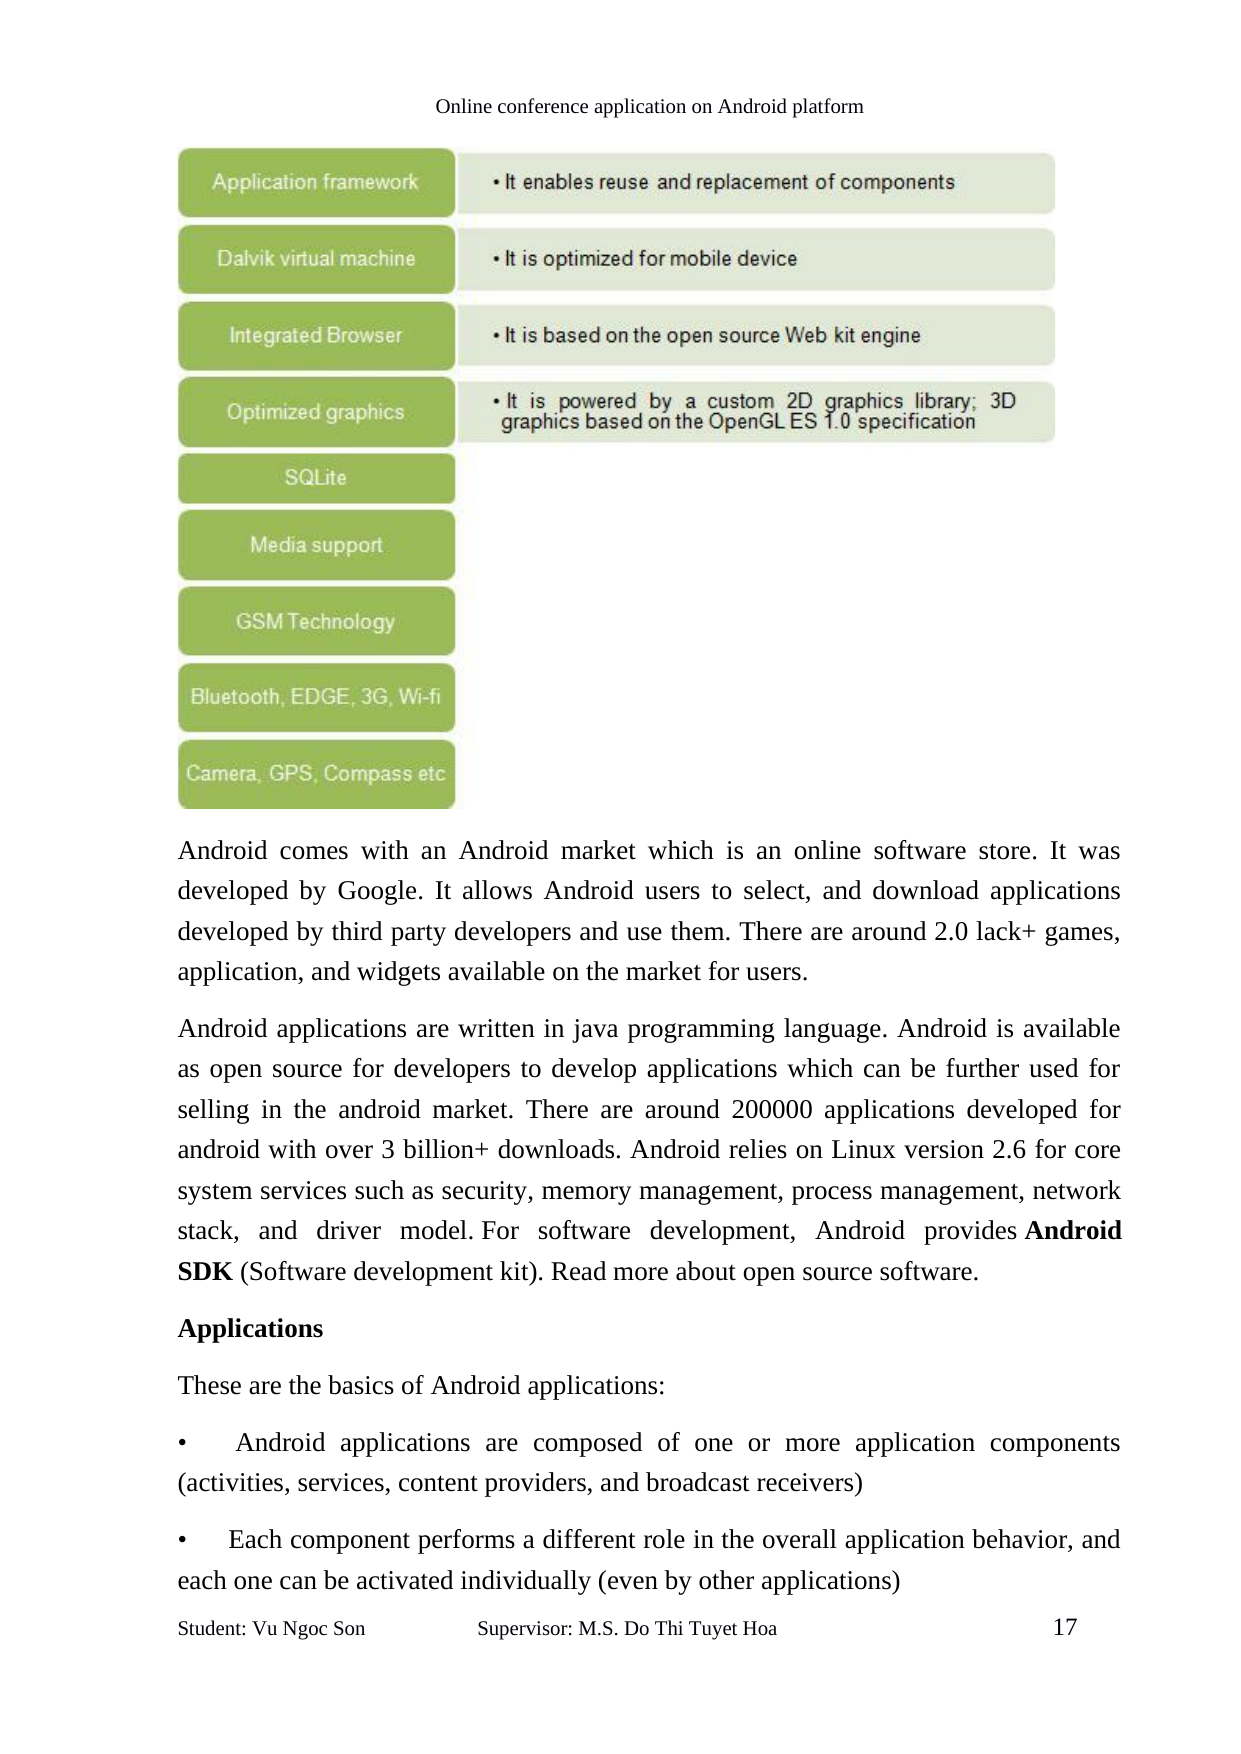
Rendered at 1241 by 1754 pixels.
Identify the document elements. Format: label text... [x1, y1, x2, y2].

text Android comes with an Android market which is an online software store. It was developed by Google. It allows Android users to select, and download applications developed by third party developers and use them. There are around 2.0 lack+ games, application, and widgets available on the market for users. [177, 834, 1122, 986]
text Android applications are written in java programming language. Android is available as open source for developers to develop applications which can be further used for selling in the android market. There are around 200000 applications developed for android with over 3 billion+ downloads. Android relies on Linux version 2.6 for core system services such as security, memory management, process management, network stack, and driver model. For software development, Android provides Android SDK (Software development kit). Read more about open source software. [177, 1012, 1122, 1286]
text • Each component performs a different role in the overall application behavior, and each one can be activated individually (even by other applications) [177, 1523, 1122, 1595]
picture [177, 147, 1056, 809]
text These are the basics of Android applications: [177, 1369, 1122, 1400]
text • Android applications are composed of one or more application components (activities, services, content providers, and broadcast receivers) [177, 1426, 1122, 1497]
text Applications [177, 1312, 1122, 1343]
